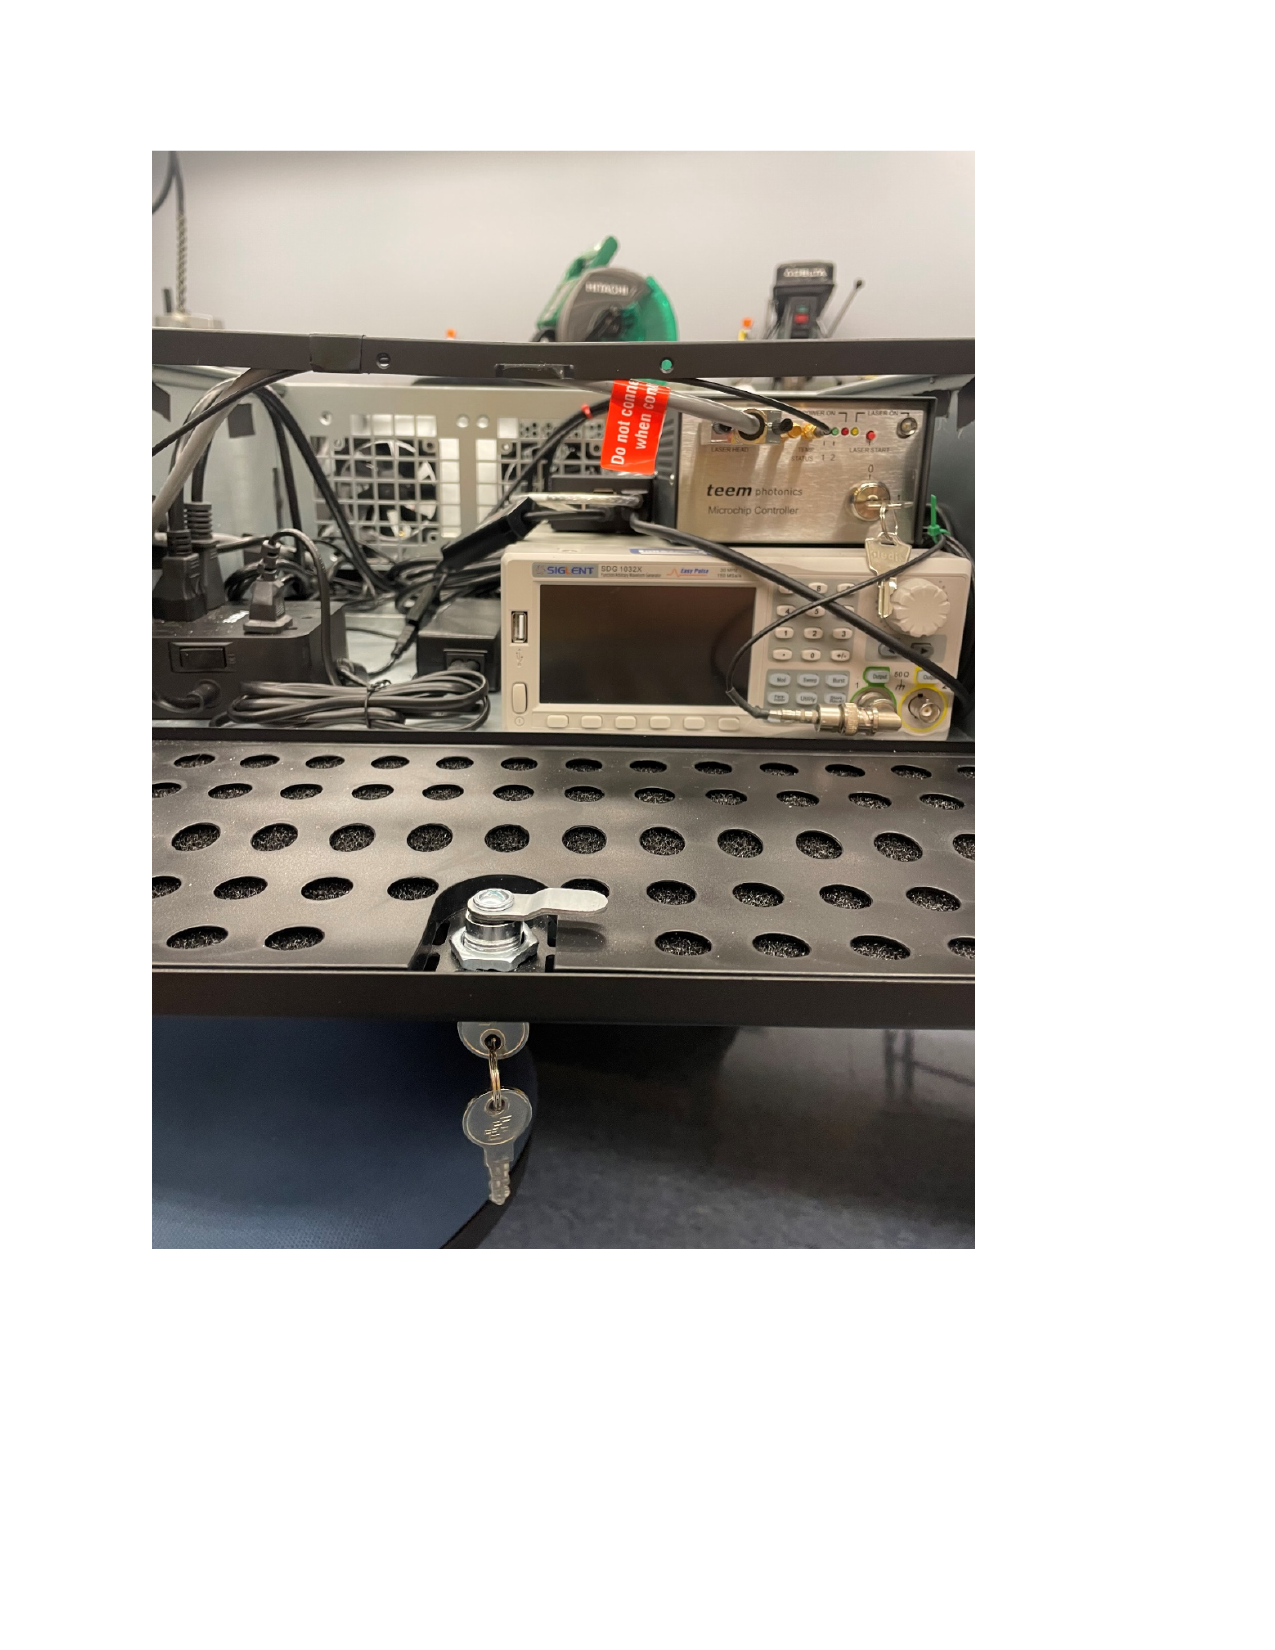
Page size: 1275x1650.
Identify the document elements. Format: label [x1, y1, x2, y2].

picture [152, 152, 975, 1248]
